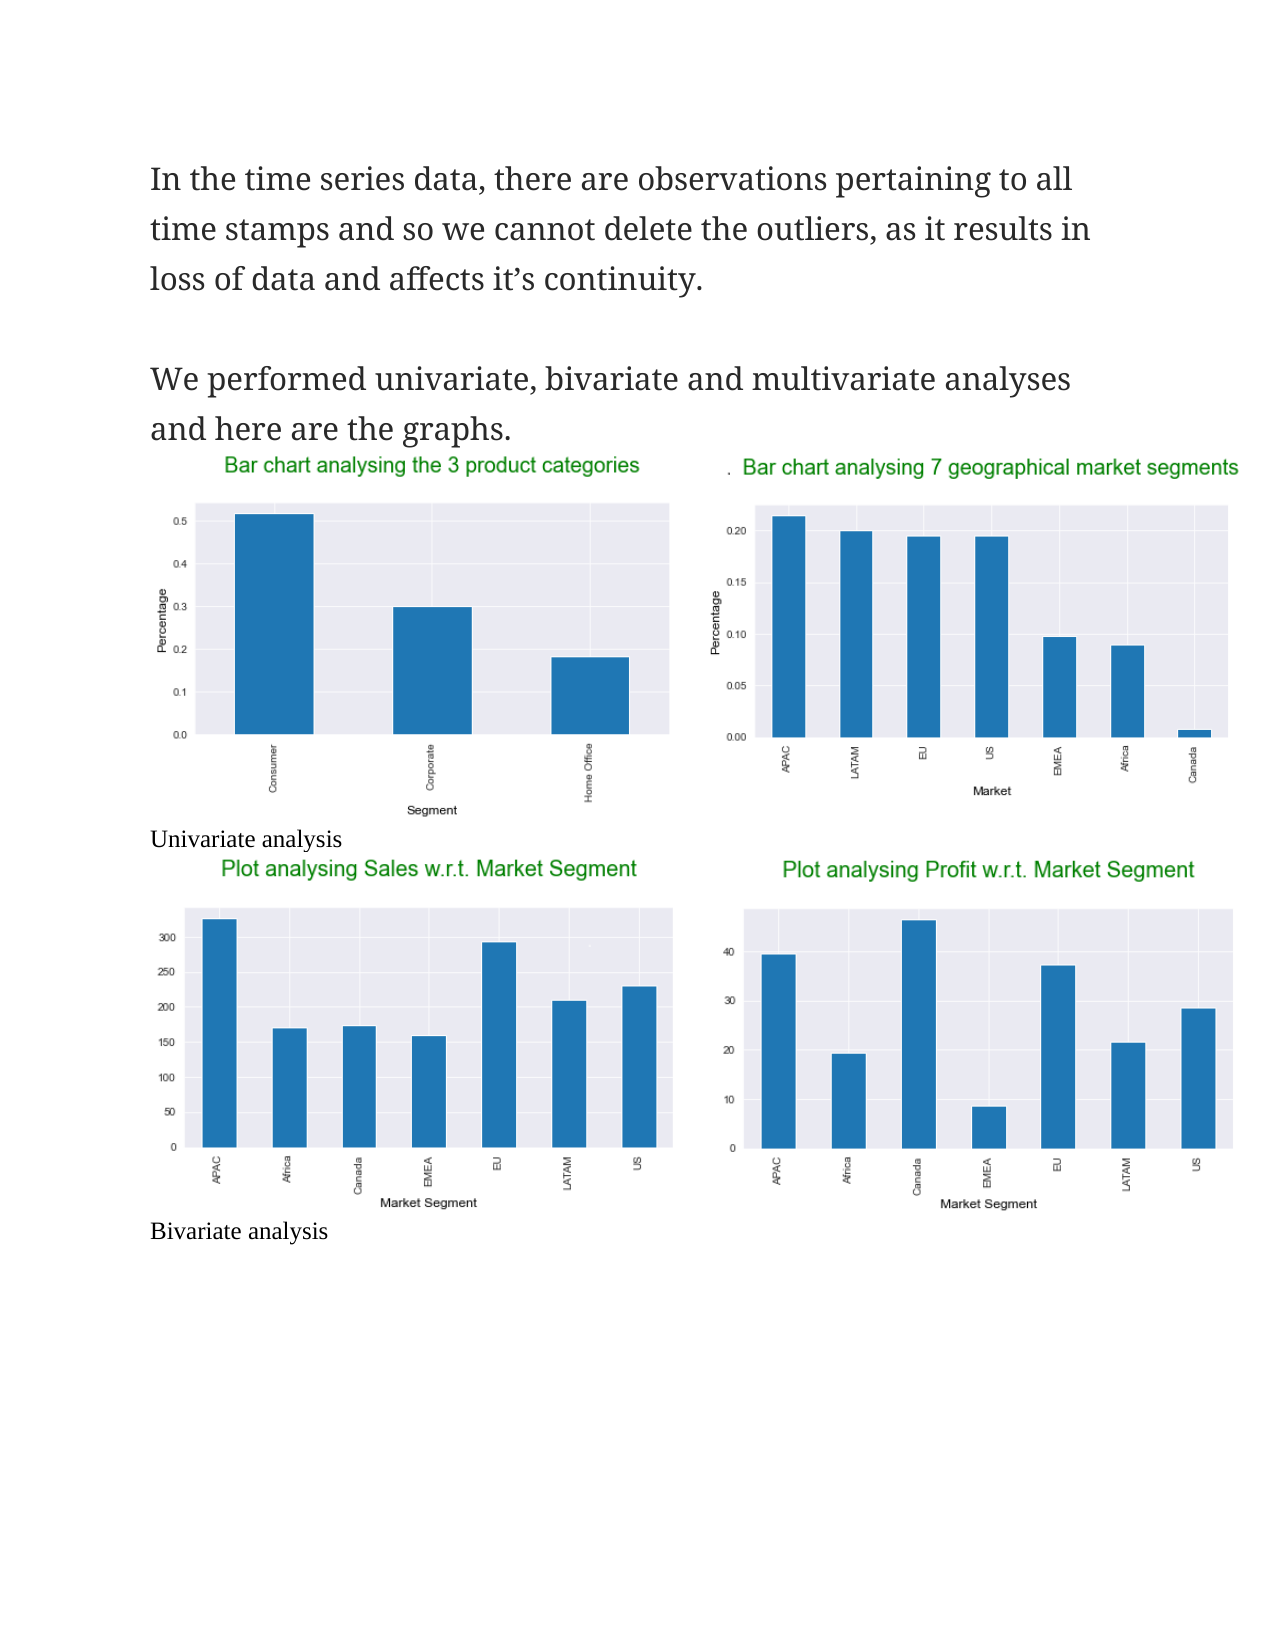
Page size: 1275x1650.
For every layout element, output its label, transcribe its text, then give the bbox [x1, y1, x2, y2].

picture [150, 852, 1244, 1217]
text We performed univariate, bivariate and multivariate analyses and here are the graphs. [150, 350, 1125, 450]
text In the time series data, there are observations pertaining to all time stamps and so we cannot delete the outliers, as it results in loss of data and affects it’s continuity. [150, 150, 1125, 300]
text Univariate analysis [150, 824, 1125, 852]
picture [150, 450, 1244, 824]
text Bivariate analysis [150, 1217, 1125, 1245]
